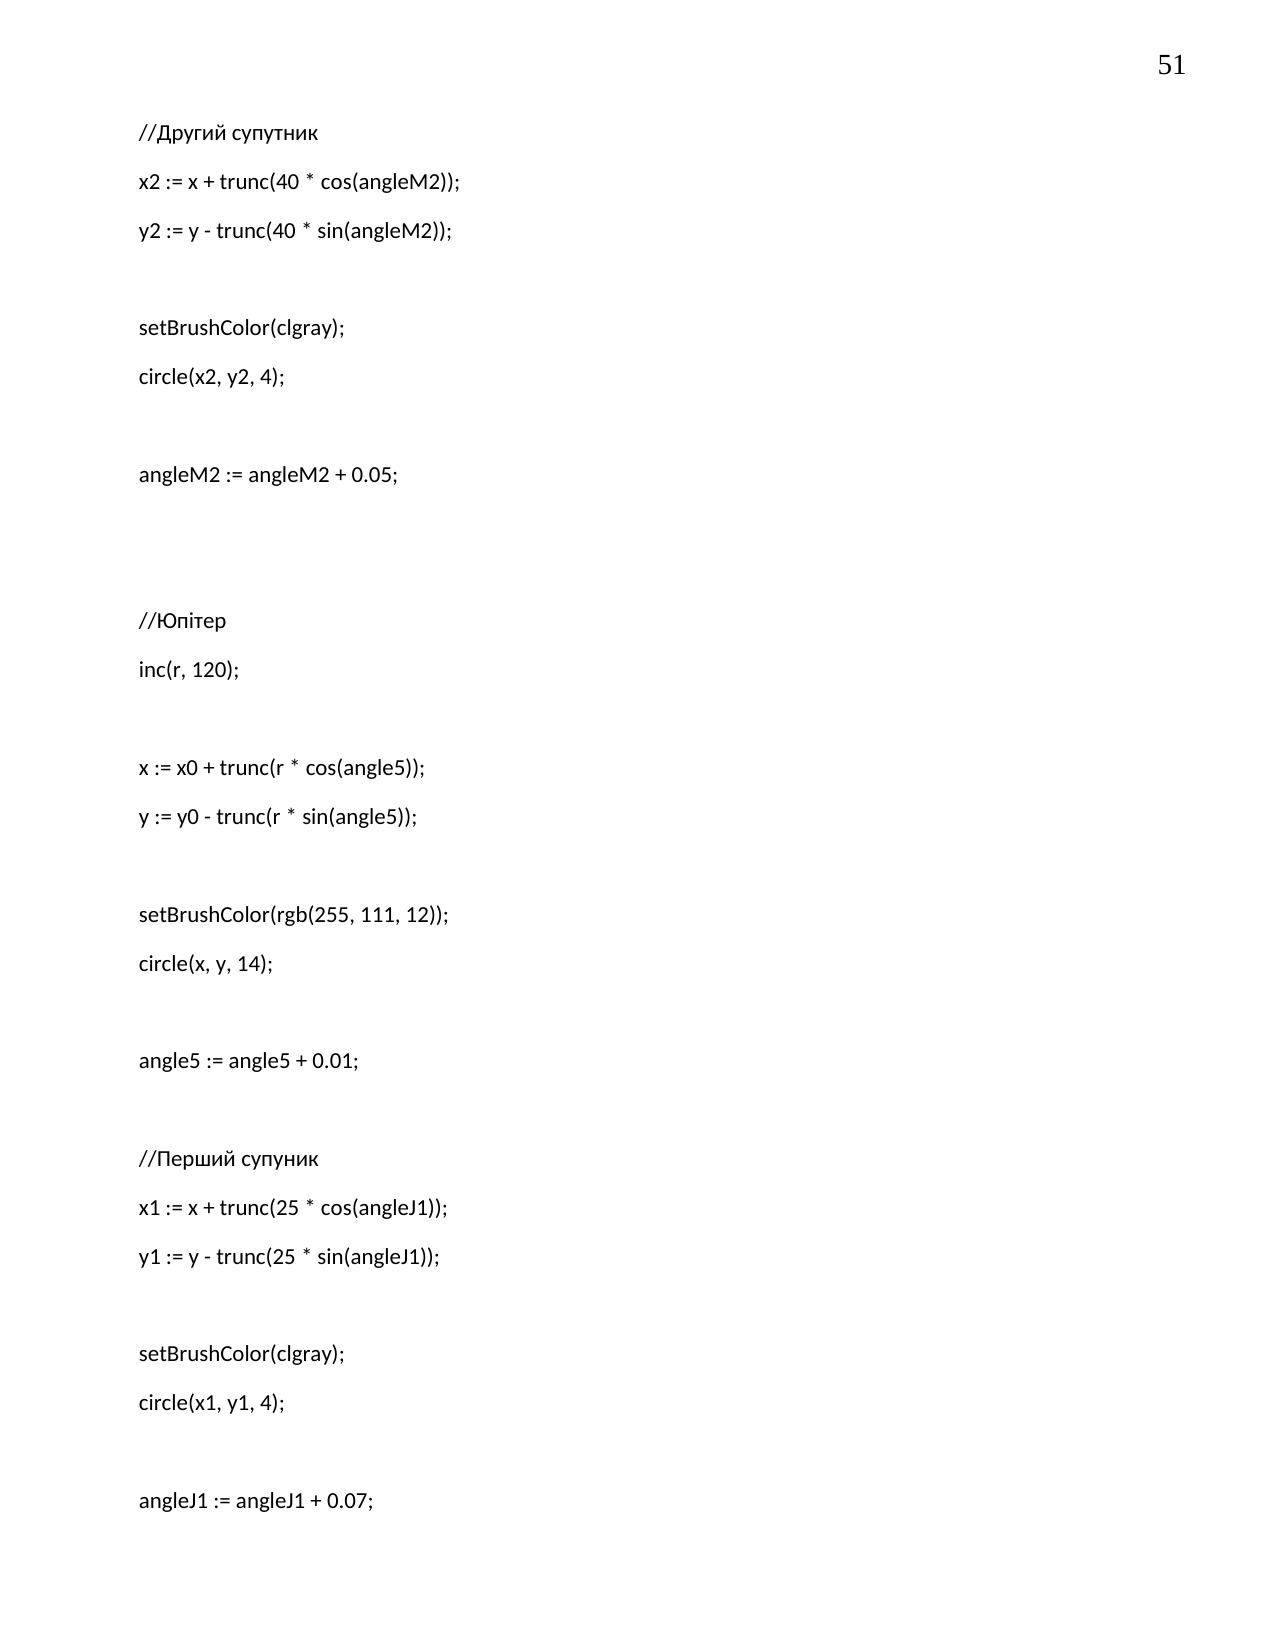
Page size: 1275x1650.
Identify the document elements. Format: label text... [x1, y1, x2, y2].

text //Другий супутник [118, 118, 1186, 146]
text setBrushColor(clgray); [118, 1339, 1186, 1367]
text //Перший супуник [118, 1144, 1186, 1172]
text y := y0 - trunc(r * sin(angle5)); [118, 802, 1186, 830]
text setBrushColor(clgray); [118, 313, 1186, 342]
text y2 := y - trunc(40 * sin(angleM2)); [118, 216, 1186, 244]
text x2 := x + trunc(40 * cos(angleM2)); [118, 167, 1186, 195]
text inc(r, 120); [118, 656, 1186, 683]
text angleJ1 := angleJ1 + 0.07; [118, 1486, 1186, 1514]
text //Юпітер [118, 607, 1186, 635]
text x := x0 + trunc(r * cos(angle5)); [118, 753, 1186, 781]
text circle(x1, y1, 4); [118, 1388, 1186, 1416]
text angleM2 := angleM2 + 0.05; [118, 460, 1186, 488]
text setBrushColor(rgb(255, 111, 12)); [118, 900, 1186, 928]
text circle(x, y, 14); [118, 949, 1186, 977]
text y1 := y - trunc(25 * sin(angleJ1)); [118, 1242, 1186, 1270]
text circle(x2, y2, 4); [118, 362, 1186, 390]
text x1 := x + trunc(25 * cos(angleJ1)); [118, 1193, 1186, 1221]
text angle5 := angle5 + 0.01; [118, 1046, 1186, 1074]
